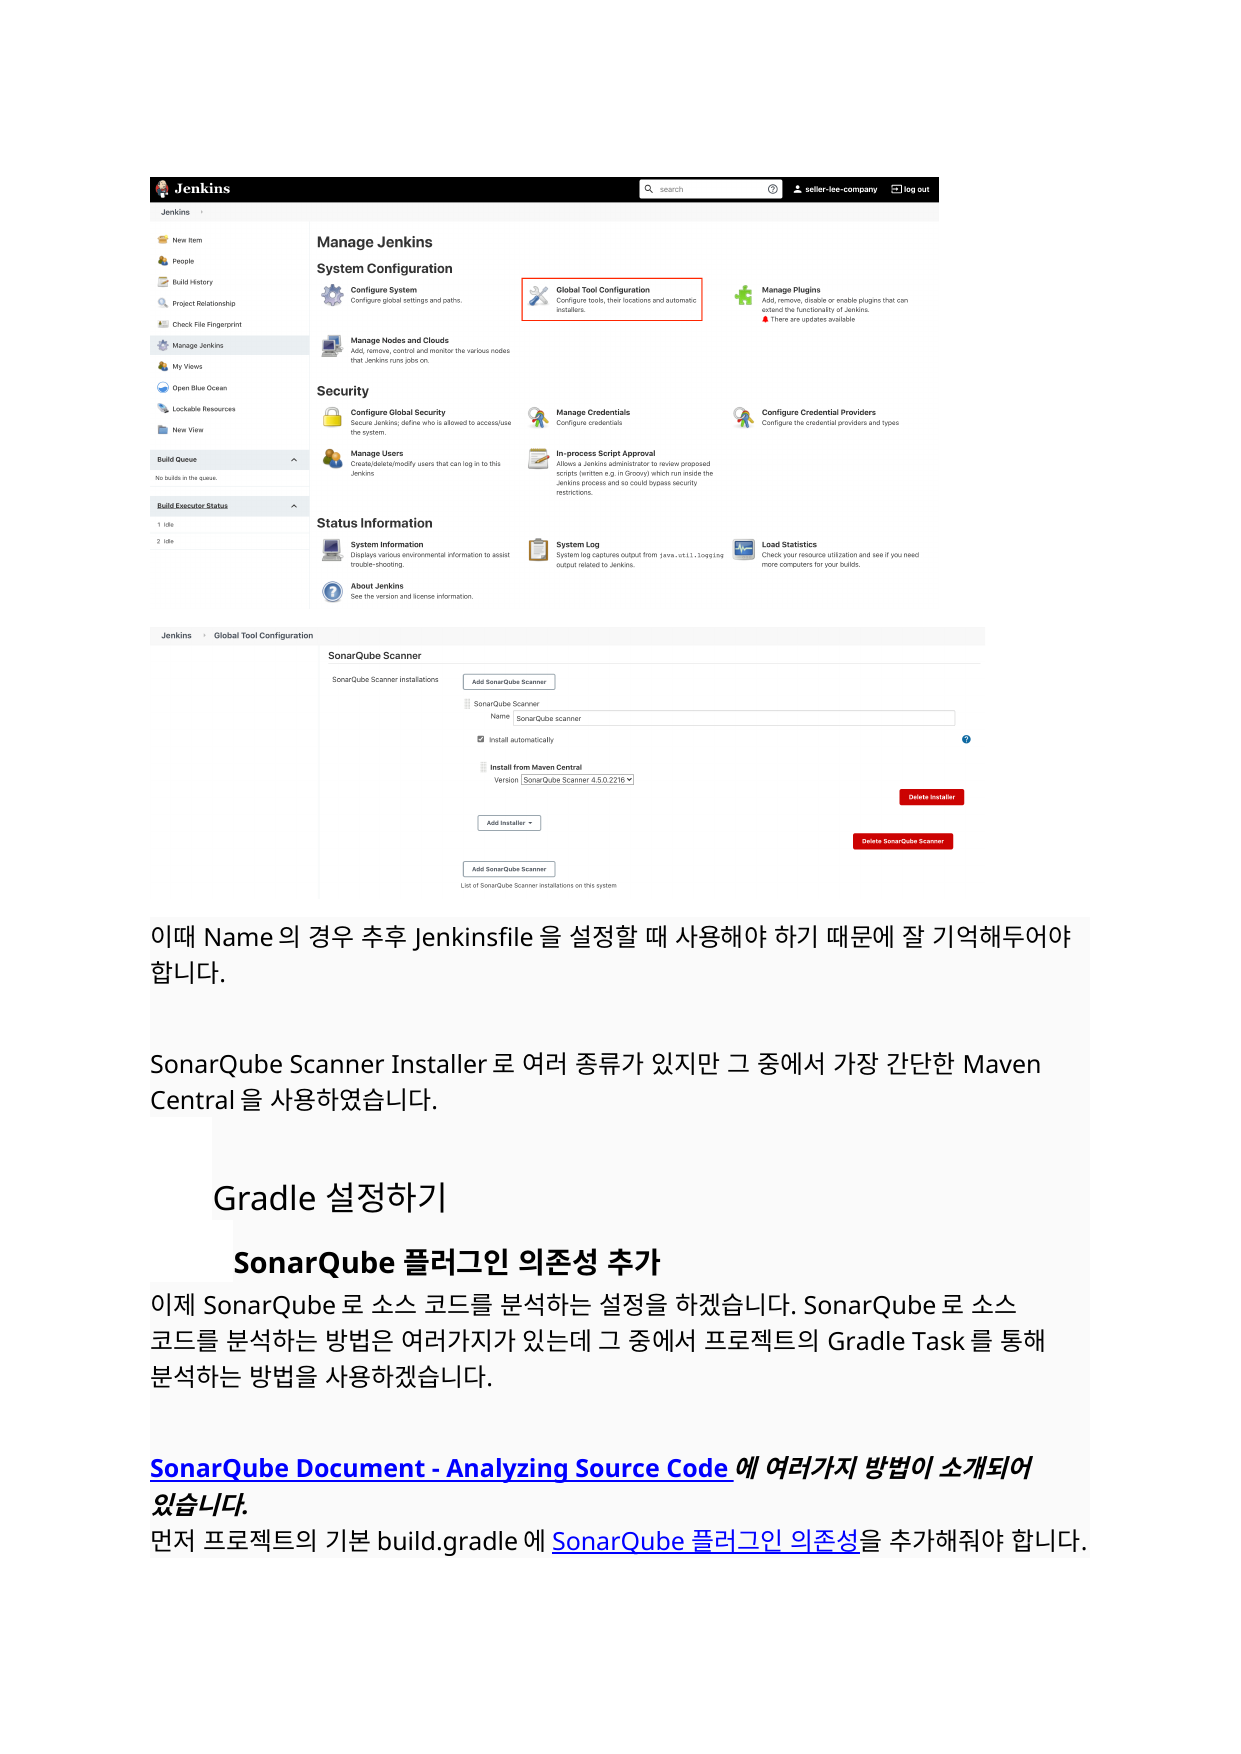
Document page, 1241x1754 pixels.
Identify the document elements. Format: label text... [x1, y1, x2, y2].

text 이제 SonarQube로 소스 코드를 분석하는 설정을 하겠습니다. SonarQube로 소스 코드를 분석하는 방법은 여러가지가 있는데 그 중에서 프로젝트의 Gradle Task를 통해 분석하는 방법을 사용하겠습니다. [150, 1285, 1090, 1394]
picture [150, 627, 986, 899]
picture [150, 177, 939, 609]
text 먼저 프로젝트의 기본 build.gradle에 SonarQube 플러그인 의존성을 추가해줘야 합니다. [150, 1521, 1090, 1558]
text 이때 Name의 경우 추후 Jenkinsfile을 설정할 때 사용해야 하기 때문에 잘 기억해두어야 합니다. [150, 917, 1090, 990]
subtitle SonarQube 플러그인 의존성 추가 [233, 1240, 1090, 1282]
subtitle Gradle 설정하기 [212, 1172, 1090, 1220]
text SonarQube Document - Analyzing Source Code에 여러가지 방법이 소개되어 있습니다. [150, 1449, 1090, 1521]
text SonarQube Scanner Installer로 여러 종류가 있지만 그 중에서 가장 간단한 Maven Central을 사용하였습니다. [150, 1044, 1090, 1117]
